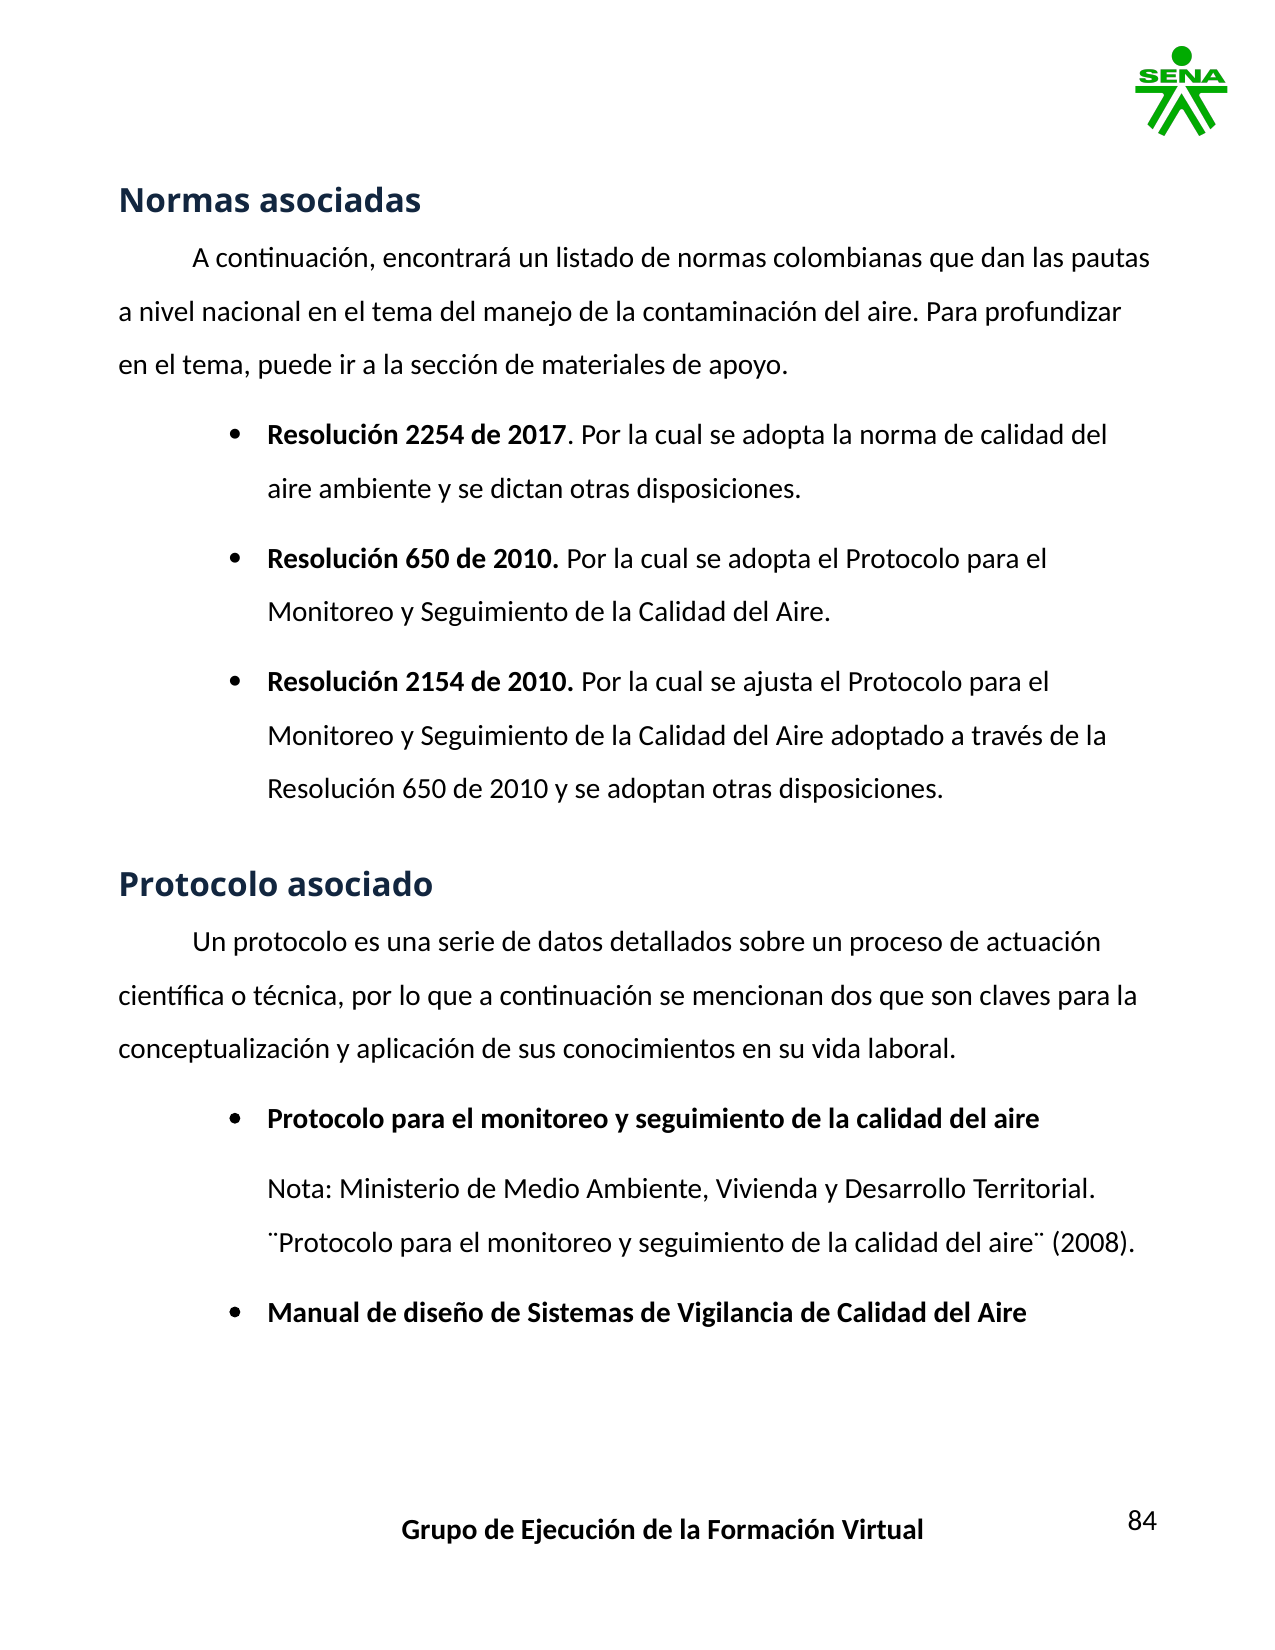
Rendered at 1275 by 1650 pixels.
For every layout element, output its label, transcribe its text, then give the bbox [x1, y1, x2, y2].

list Manual de diseño de Sistemas de Vigilancia de Calidad del Aire [230, 1294, 1157, 1329]
list Protocolo para el monitoreo y seguimiento de la calidad del aire [230, 1100, 1157, 1136]
subtitle Protocolo asociado [118, 861, 1157, 907]
list Resolución 2154 de 2010. Por la cual se ajusta el Protocolo para el Monitoreo y Seguimiento de la Calidad del Aire adoptado a través de la Resolución 650 de 2010 y se adoptan otras disposiciones. [230, 663, 1157, 806]
list Nota: Ministerio de Medio Ambiente, Vivienda y Desarrollo Territorial. ¨Protocolo para el monitoreo y seguimiento de la calidad del aire¨ (2008). [267, 1170, 1157, 1259]
text Un protocolo es una serie de datos detallados sobre un proceso de actuación científica o técnica, por lo que a continuación se mencionan dos que son claves para la conceptualización y aplicación de sus conocimientos en su vida laboral. [118, 923, 1157, 1066]
subtitle Normas asociadas [118, 177, 1157, 223]
list Resolución 650 de 2010. Por la cual se adopta el Protocolo para el Monitoreo y Seguimiento de la Calidad del Aire. [230, 540, 1157, 629]
list Resolución 2254 de 2017. Por la cual se adopta la norma de calidad del aire ambiente y se dictan otras disposiciones. [230, 416, 1157, 505]
picture [1135, 46, 1228, 136]
text A continuación, encontrará un listado de normas colombianas que dan las pautas a nivel nacional en el tema del manejo de la contaminación del aire. Para profundizar en el tema, puede ir a la sección de materiales de apoyo. [118, 239, 1157, 382]
